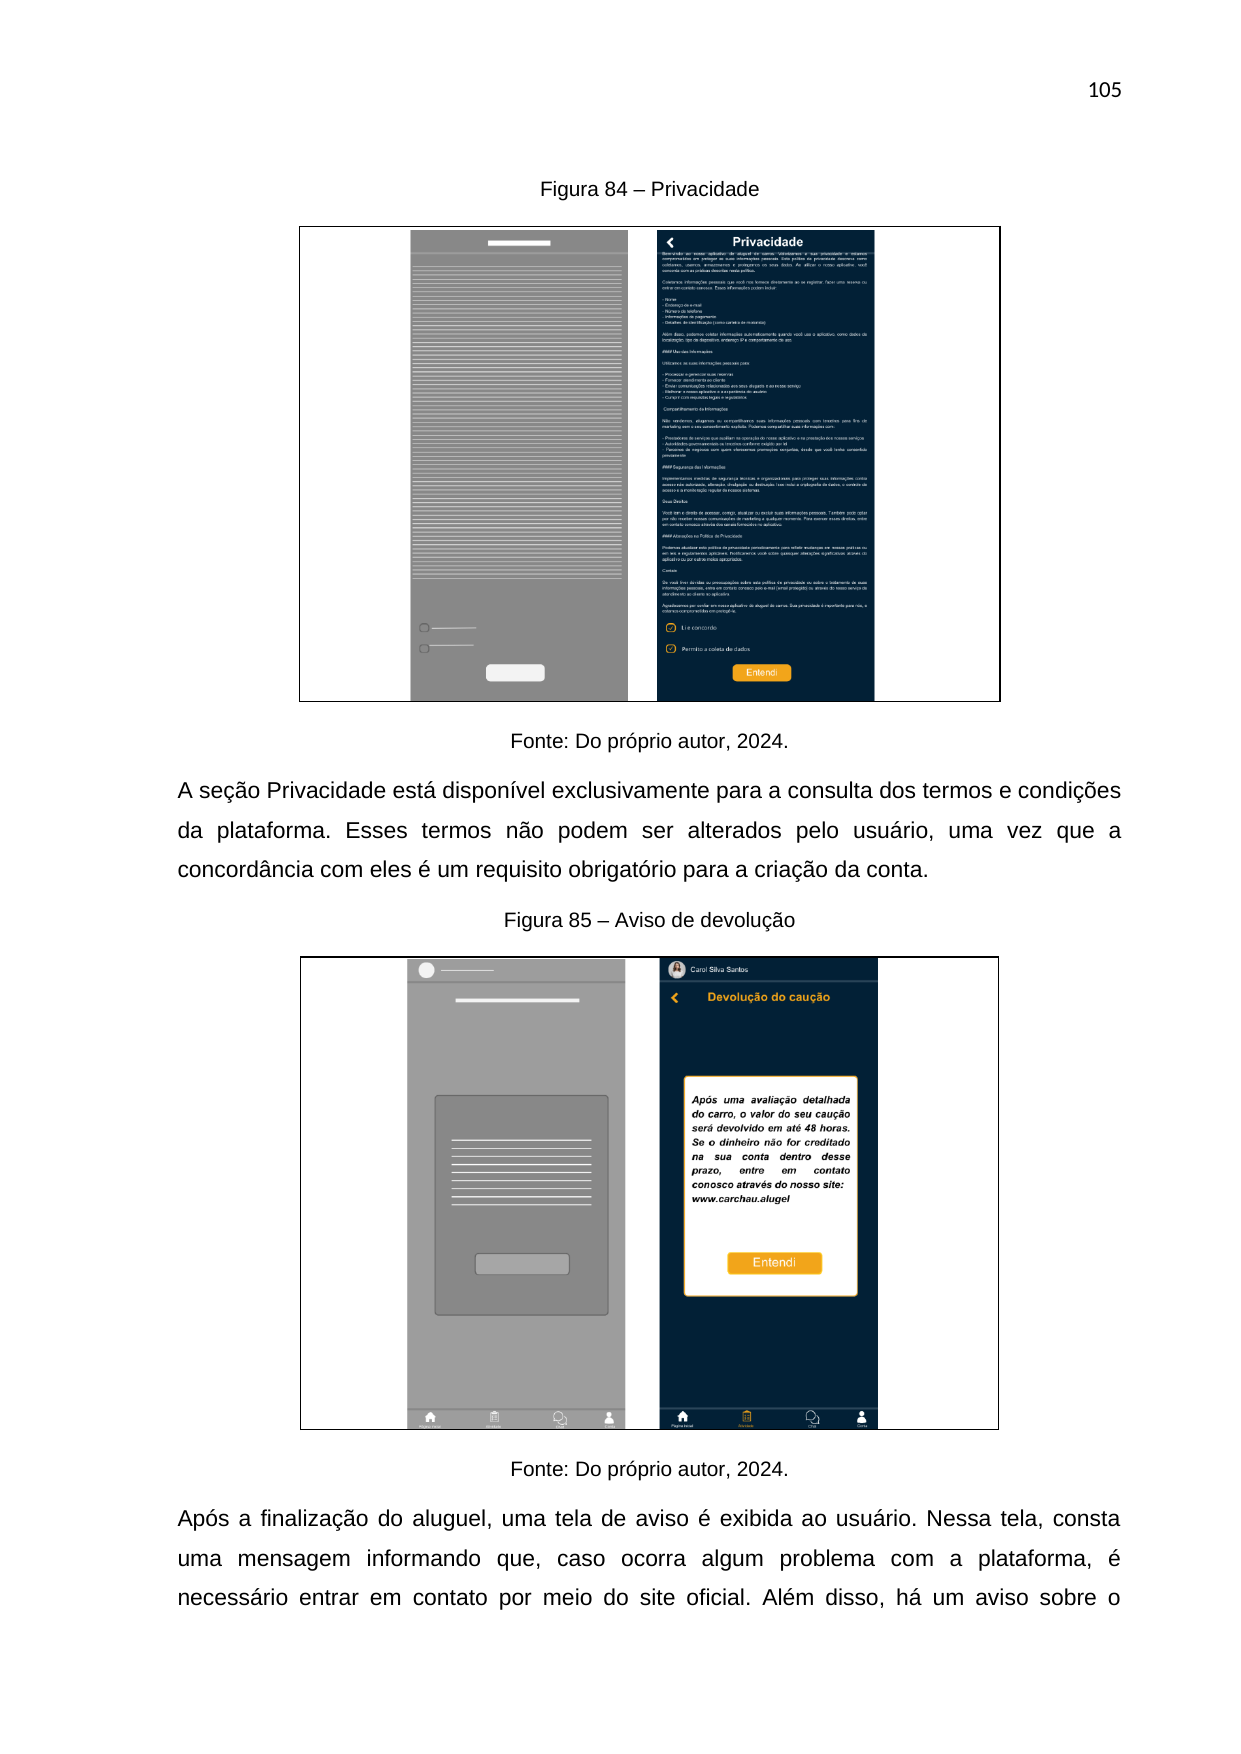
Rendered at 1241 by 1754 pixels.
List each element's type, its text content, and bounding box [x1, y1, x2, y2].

text Figura 84 – Privacidade [177, 177, 1122, 201]
text Fonte: Do próprio autor, 2024. [177, 1457, 1122, 1481]
picture [301, 958, 998, 1429]
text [177, 1505, 1122, 1610]
text Fonte: Do próprio autor, 2024. [177, 729, 1122, 753]
text Figura 85 – Aviso de devolução [177, 908, 1122, 932]
text A seção Privacidade está disponível exclusivamente para a consulta dos termos e condições da plataforma. Esses termos não podem ser alterados pelo usuário, uma vez que a concordância com eles é um requisito obrigatório para a criação da conta. [177, 777, 1122, 882]
picture [300, 230, 999, 701]
